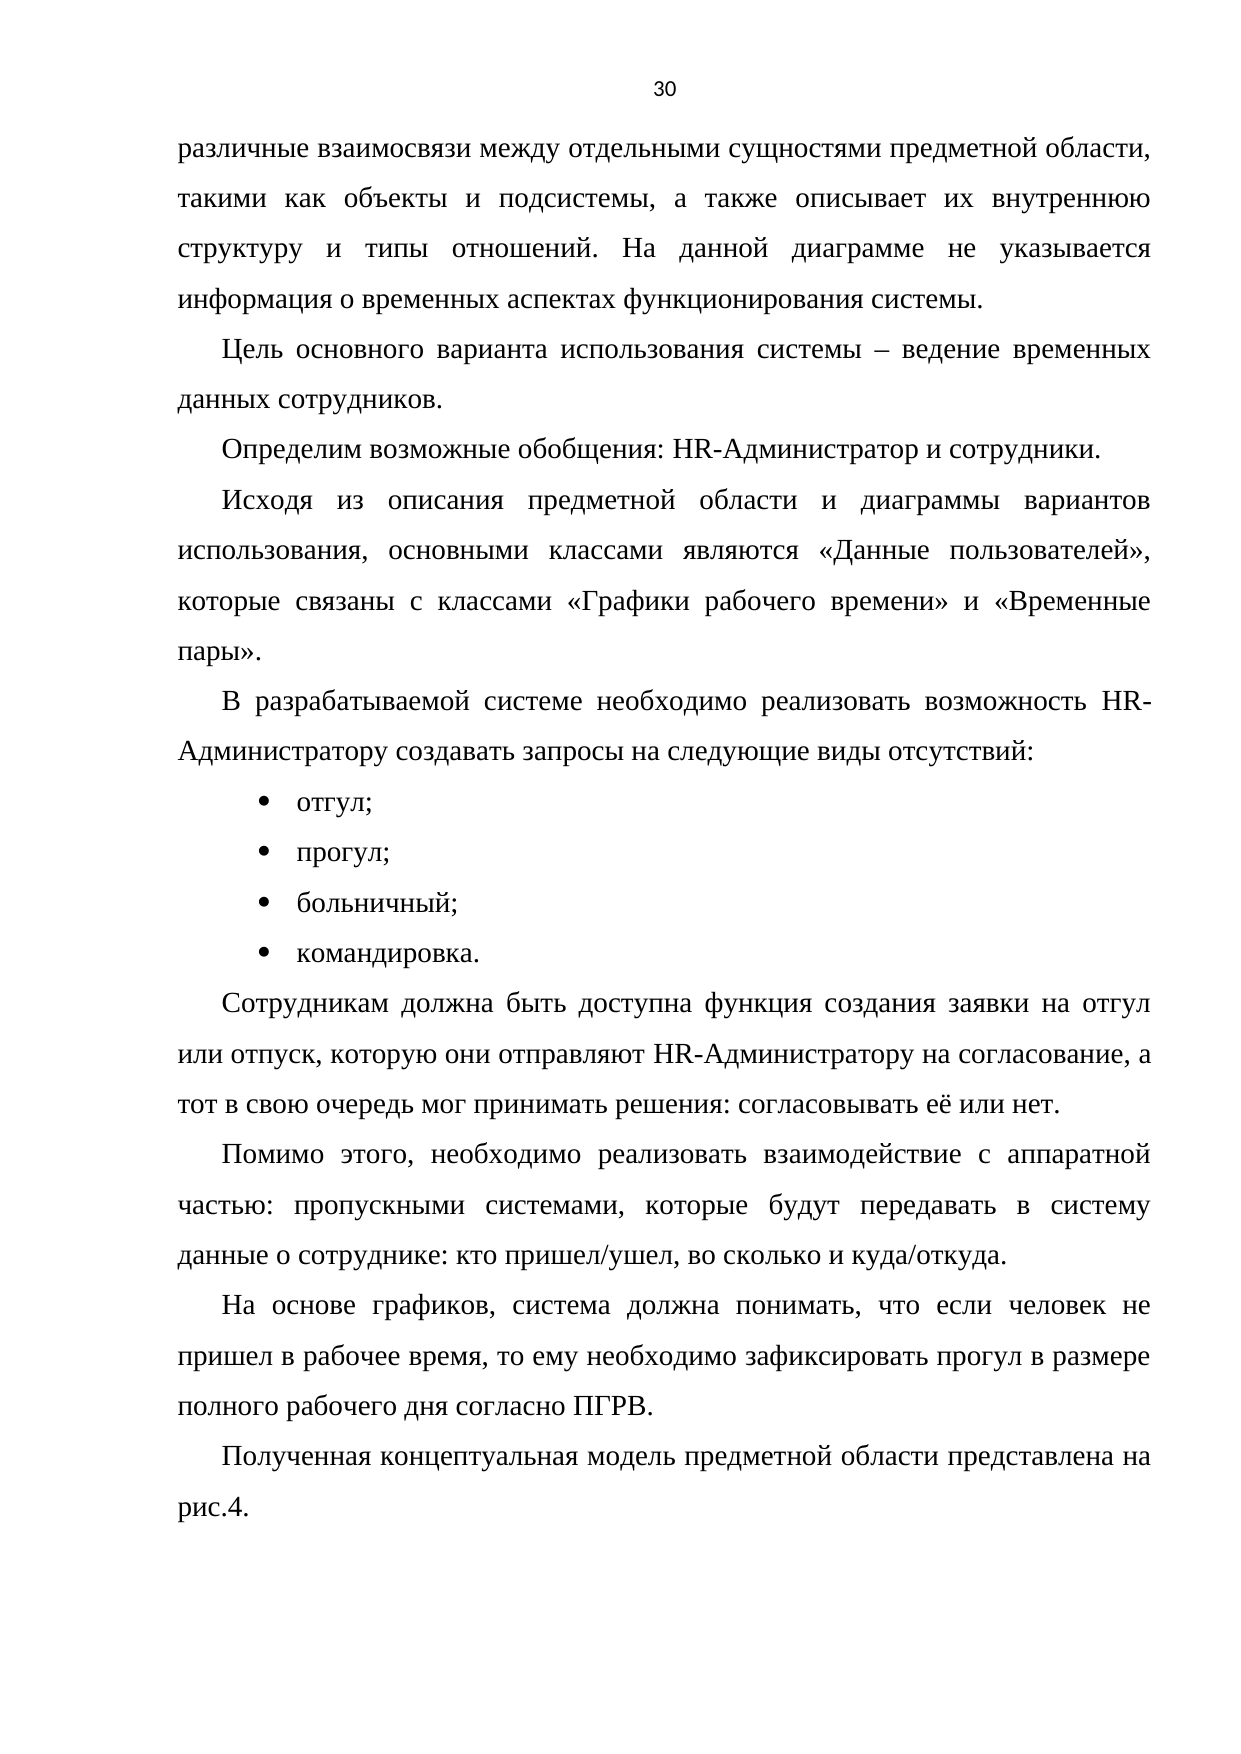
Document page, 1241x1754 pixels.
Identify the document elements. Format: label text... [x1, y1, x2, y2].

text Помимо этого, необходимо реализовать взаимодействие с аппаратной частью: пропускными системами, которые будут передавать в систему данные о сотруднике: кто пришел/ушел, во сколько и куда/откуда. [177, 1136, 1152, 1271]
list прогул; [259, 834, 1152, 868]
list Исходя из описания предметной области и диаграммы вариантов использования, основными классами являются «Данные пользователей», которые связаны с классами «Графики рабочего времени» и «Временные пары». [177, 482, 1152, 666]
list Определим возможные обобщения: HR-Администратор и сотрудники. [177, 432, 1152, 465]
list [177, 130, 1152, 314]
list отгул; [259, 784, 1152, 817]
text На основе графиков, система должна понимать, что если человек не пришел в рабочее время, то ему необходимо зафиксировать прогул в размере полного рабочего дня согласно ПГРВ. [177, 1287, 1152, 1422]
text Полученная концептуальная модель предметной области представлена на рис.4. [177, 1438, 1152, 1522]
list больничный; [259, 885, 1152, 918]
list командировка. [259, 935, 1152, 969]
list Цель основного варианта использования системы – ведение временных данных сотрудников. [177, 331, 1152, 415]
list В разрабатываемой системе необходимо реализовать возможность HR-Администратору создавать запросы на следующие виды отсутствий: [177, 683, 1152, 767]
text Сотрудникам должна быть доступна функция создания заявки на отгул или отпуск, которую они отправляют HR-Администратору на согласование, а тот в свою очередь мог принимать решения: согласовывать её или нет. [177, 986, 1152, 1120]
